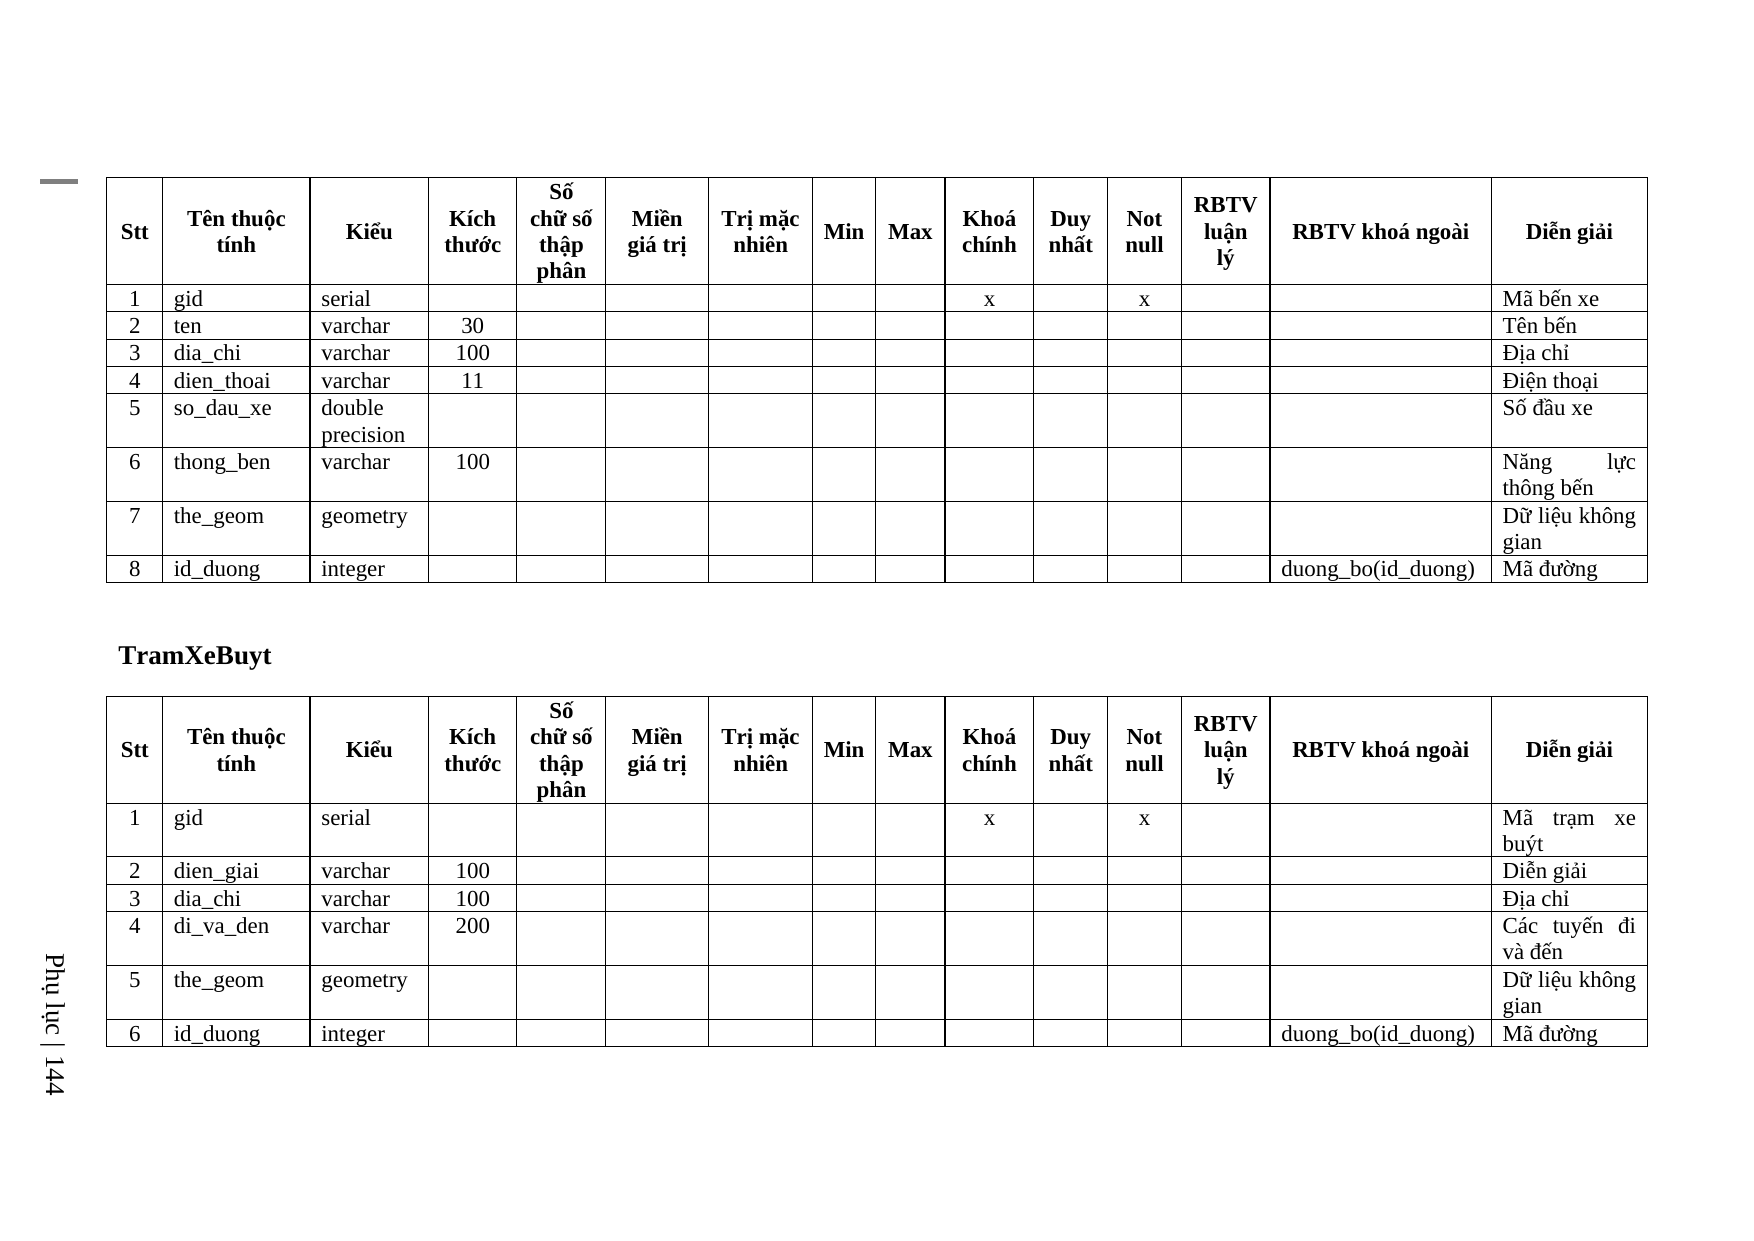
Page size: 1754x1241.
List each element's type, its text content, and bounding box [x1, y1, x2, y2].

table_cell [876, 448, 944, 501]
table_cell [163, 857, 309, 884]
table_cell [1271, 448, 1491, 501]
table_cell [606, 367, 708, 393]
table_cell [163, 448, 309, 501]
table_cell 5 [107, 394, 162, 447]
table_cell 2 [107, 312, 162, 338]
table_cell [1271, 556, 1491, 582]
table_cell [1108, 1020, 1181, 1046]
table_cell Mã bến xe [1492, 285, 1647, 311]
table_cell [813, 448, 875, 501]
table_cell varchar [311, 367, 428, 393]
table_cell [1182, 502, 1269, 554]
table_header Diễn giải [1492, 178, 1647, 284]
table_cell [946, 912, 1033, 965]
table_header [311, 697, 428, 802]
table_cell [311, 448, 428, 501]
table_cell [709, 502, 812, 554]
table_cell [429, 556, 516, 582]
table_cell [1182, 285, 1269, 311]
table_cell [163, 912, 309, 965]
table_cell 100 [429, 340, 516, 366]
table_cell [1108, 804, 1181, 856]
table_cell x [946, 285, 1033, 311]
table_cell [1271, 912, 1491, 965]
table_cell [946, 312, 1033, 338]
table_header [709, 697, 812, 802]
table_cell [1182, 340, 1269, 366]
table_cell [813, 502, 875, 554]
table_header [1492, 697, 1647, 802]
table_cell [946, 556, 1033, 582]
table_cell [1108, 340, 1181, 366]
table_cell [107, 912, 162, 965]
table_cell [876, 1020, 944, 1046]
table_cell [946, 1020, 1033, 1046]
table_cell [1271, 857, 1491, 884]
table_cell [709, 367, 812, 393]
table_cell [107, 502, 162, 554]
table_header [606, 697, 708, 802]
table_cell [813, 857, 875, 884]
table_cell [1271, 340, 1491, 366]
table_cell dien_thoai [163, 367, 309, 393]
table_cell [1034, 367, 1107, 393]
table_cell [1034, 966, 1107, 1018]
table_cell [1034, 285, 1107, 311]
table_cell 4 [107, 367, 162, 393]
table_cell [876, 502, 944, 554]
table_cell [606, 340, 708, 366]
table_cell [1271, 312, 1491, 338]
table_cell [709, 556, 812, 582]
table_cell Điện thoại [1492, 367, 1647, 393]
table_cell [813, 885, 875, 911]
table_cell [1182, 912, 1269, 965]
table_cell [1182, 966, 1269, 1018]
table_cell [1182, 312, 1269, 338]
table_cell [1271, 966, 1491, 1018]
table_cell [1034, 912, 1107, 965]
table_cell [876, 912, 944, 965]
table_cell [429, 394, 516, 447]
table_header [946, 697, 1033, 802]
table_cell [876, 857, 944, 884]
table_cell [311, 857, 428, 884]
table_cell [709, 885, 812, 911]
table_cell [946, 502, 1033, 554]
table_cell varchar [311, 340, 428, 366]
table_cell [1034, 312, 1107, 338]
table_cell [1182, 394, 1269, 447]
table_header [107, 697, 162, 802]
table_header Not null [1108, 178, 1181, 284]
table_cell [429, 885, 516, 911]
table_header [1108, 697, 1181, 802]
table_cell varchar [311, 312, 428, 338]
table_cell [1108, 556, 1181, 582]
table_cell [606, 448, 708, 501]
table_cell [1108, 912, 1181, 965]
table_header Miền giá trị [606, 178, 708, 284]
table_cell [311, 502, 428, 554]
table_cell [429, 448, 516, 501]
table_cell [606, 312, 708, 338]
table_cell 11 [429, 367, 516, 393]
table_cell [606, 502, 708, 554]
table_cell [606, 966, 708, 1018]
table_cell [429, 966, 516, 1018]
table_cell [946, 367, 1033, 393]
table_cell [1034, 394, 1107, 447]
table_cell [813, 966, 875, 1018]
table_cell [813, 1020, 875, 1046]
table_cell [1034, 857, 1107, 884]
table_cell [946, 340, 1033, 366]
table_cell [606, 285, 708, 311]
table_header Số chữ số thập phân [517, 178, 605, 284]
table_cell 1 [107, 285, 162, 311]
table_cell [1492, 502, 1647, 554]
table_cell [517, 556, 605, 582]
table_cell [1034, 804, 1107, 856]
table_cell [1271, 367, 1491, 393]
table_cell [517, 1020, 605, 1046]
table_cell [709, 312, 812, 338]
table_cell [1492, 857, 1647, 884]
table_cell Địa chỉ [1492, 340, 1647, 366]
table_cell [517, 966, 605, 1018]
table_cell [1108, 367, 1181, 393]
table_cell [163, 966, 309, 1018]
table_cell serial [311, 285, 428, 311]
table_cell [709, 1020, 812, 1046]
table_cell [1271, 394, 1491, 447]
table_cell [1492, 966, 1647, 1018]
table_cell [813, 285, 875, 311]
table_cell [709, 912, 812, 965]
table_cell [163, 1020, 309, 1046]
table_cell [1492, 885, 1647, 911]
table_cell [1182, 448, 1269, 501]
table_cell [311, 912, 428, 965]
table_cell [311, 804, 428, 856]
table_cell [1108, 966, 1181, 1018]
table_cell ten [163, 312, 309, 338]
table_cell [876, 312, 944, 338]
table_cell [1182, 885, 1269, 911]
table_cell [813, 367, 875, 393]
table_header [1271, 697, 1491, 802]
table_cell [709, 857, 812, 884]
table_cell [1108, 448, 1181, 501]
table_cell double precision [311, 394, 428, 447]
table_cell [1182, 367, 1269, 393]
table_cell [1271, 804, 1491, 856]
table_cell gid [163, 285, 309, 311]
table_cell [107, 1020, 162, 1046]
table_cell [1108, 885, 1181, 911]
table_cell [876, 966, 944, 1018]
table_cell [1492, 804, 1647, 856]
table_cell [876, 285, 944, 311]
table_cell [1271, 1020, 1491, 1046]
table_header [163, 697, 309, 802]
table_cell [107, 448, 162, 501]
table_cell [876, 340, 944, 366]
table_header Min [813, 178, 875, 284]
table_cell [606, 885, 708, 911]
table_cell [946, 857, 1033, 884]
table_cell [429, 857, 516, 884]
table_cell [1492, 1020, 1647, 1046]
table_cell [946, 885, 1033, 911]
table_cell dia_chi [163, 340, 309, 366]
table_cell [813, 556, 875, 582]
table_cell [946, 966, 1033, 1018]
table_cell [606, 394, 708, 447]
table_cell [517, 367, 605, 393]
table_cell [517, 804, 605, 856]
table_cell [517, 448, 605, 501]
table_header Max [876, 178, 944, 284]
table_cell [813, 312, 875, 338]
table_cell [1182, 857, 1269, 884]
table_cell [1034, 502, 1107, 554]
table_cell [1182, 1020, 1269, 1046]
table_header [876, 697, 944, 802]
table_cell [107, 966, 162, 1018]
table_header RBTV luận lý [1182, 178, 1269, 284]
text TramXeBuyt [118, 639, 1636, 671]
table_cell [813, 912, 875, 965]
table_cell [517, 340, 605, 366]
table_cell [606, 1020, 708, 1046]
table_header Kiểu [311, 178, 428, 284]
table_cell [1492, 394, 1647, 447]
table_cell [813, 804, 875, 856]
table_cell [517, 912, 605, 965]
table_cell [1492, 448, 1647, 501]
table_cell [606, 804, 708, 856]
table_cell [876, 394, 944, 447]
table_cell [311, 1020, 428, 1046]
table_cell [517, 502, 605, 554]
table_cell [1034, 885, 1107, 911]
table_cell [517, 394, 605, 447]
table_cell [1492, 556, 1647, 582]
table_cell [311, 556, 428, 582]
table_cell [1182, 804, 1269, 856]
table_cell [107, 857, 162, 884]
table_cell x [1108, 285, 1181, 311]
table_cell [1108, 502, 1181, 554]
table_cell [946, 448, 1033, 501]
table_header Stt [107, 178, 162, 284]
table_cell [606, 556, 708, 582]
table_cell Tên bến [1492, 312, 1647, 338]
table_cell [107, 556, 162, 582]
table_header Trị mặc nhiên [709, 178, 812, 284]
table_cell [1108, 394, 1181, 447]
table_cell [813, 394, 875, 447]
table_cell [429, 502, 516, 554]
table_cell 3 [107, 340, 162, 366]
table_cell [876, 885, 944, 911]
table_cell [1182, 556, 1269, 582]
table_cell [1034, 340, 1107, 366]
table_cell [709, 340, 812, 366]
table_cell so_dau_xe [163, 394, 309, 447]
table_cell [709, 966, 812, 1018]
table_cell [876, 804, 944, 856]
table_header Khoá chính [946, 178, 1033, 284]
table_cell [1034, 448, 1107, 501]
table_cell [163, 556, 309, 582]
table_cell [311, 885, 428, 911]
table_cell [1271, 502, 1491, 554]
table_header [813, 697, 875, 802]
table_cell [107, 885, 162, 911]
table_cell [876, 367, 944, 393]
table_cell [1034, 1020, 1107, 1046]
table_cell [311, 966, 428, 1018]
table_cell 30 [429, 312, 516, 338]
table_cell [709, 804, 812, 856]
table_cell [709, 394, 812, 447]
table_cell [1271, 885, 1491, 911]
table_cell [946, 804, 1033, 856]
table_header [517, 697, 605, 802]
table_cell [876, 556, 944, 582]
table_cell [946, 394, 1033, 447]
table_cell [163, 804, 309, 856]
table_header Duy nhất [1034, 178, 1107, 284]
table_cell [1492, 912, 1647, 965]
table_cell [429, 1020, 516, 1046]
table_cell [1108, 312, 1181, 338]
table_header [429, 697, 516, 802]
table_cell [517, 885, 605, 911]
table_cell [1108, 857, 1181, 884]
table_header RBTV khoá ngoài [1271, 178, 1491, 284]
table_cell [1271, 285, 1491, 311]
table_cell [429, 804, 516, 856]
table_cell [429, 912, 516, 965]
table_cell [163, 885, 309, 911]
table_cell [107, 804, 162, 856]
table_cell [517, 312, 605, 338]
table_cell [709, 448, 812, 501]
table_header Kích thước [429, 178, 516, 284]
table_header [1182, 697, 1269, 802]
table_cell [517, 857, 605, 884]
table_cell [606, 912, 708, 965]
table_header Tên thuộc tính [163, 178, 309, 284]
table_cell [813, 340, 875, 366]
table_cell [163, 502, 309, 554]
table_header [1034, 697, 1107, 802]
table_cell [709, 285, 812, 311]
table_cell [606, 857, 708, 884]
table_cell [429, 285, 516, 311]
table_cell [517, 285, 605, 311]
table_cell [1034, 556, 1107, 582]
